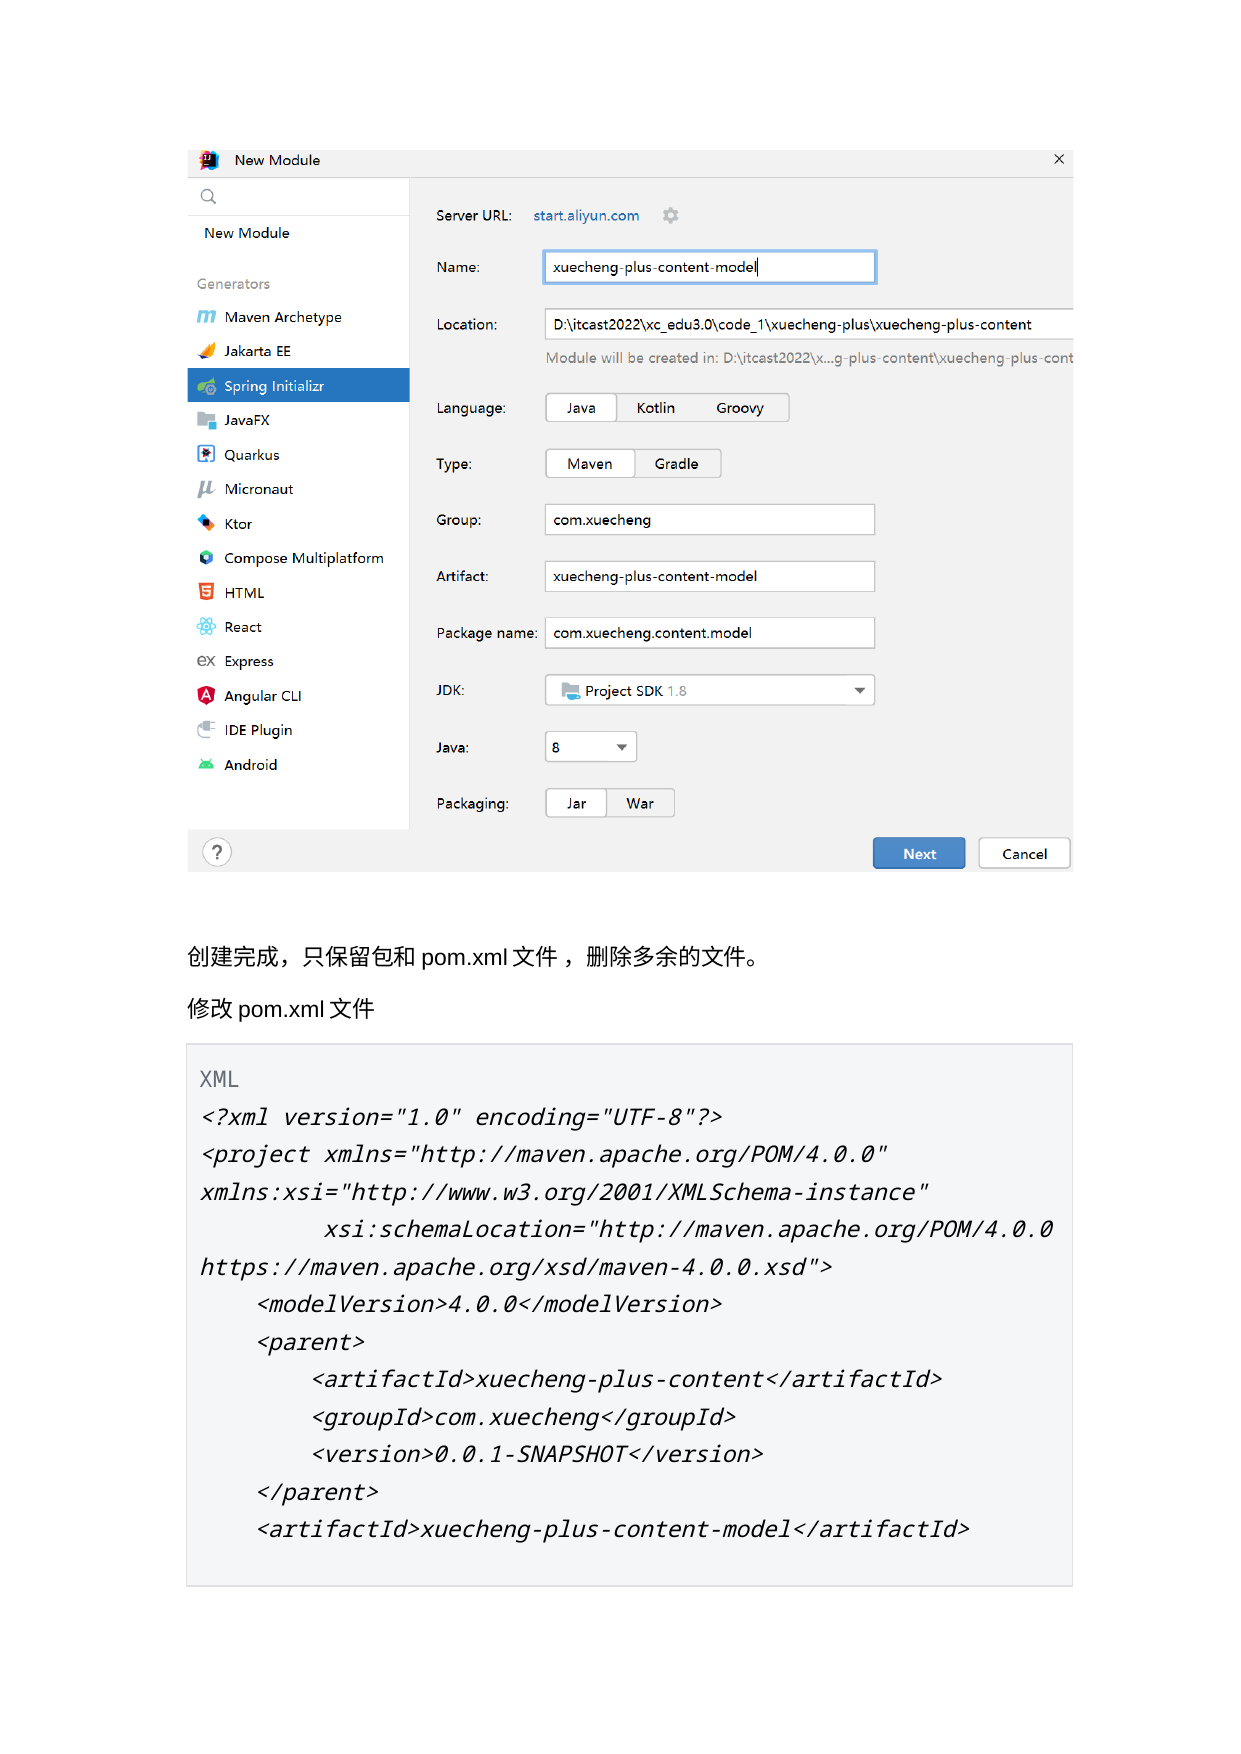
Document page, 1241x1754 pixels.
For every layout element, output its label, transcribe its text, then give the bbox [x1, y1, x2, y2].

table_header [187, 1045, 1072, 1585]
picture [187, 150, 1074, 872]
text 修改pom.xml文件 [187, 991, 1053, 1024]
text 创建完成，只保留包和pom.xml文件 ，删除多余的文件。 [187, 938, 1053, 972]
